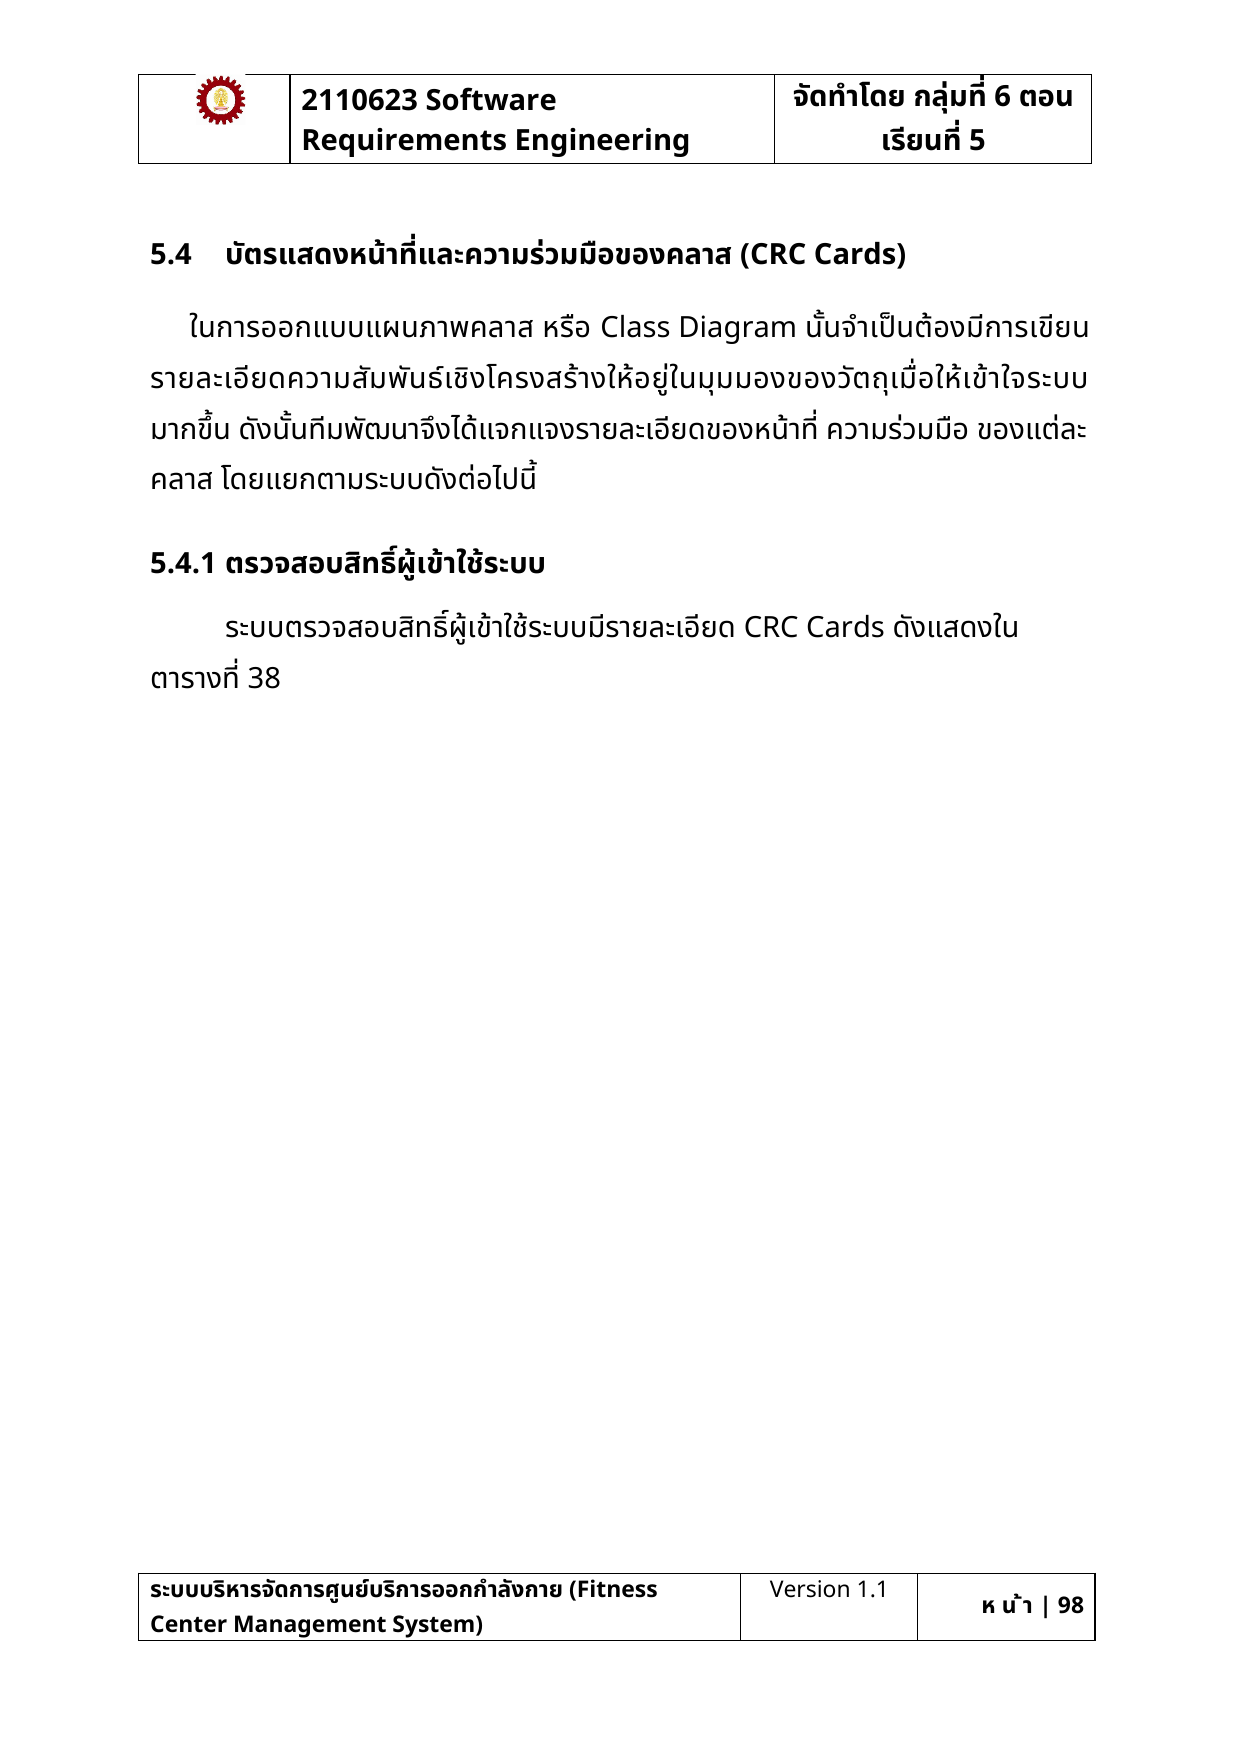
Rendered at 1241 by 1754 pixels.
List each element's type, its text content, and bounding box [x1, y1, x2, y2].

subtitle ตรวจสอบสิทธิ์ผู้เข้าใช้ระบบ [150, 543, 1090, 587]
text ในการออกแบบแผนภาพคลาส หรือ Class Diagram นั้นจำเป็นต้องมีการเขียนรายละเอียดความสัมพันธ์เชิงโครงสร้างให้อยู่ในมุมมองของวัตถุเมื่อให้เข้าใจระบบมากขึ้น ดังนั้นทีมพัฒนาจึงได้แจกแจงรายละเอียดของหน้าที่ ความร่วมมือ ของแต่ละคลาส โดยแยกตามระบบดังต่อไปนี้ [150, 307, 1090, 503]
picture [195, 74, 246, 125]
text ระบบตรวจสอบสิทธิ์ผู้เข้าใช้ระบบมีรายละเอียด CRC Cards ดังแสดงในตารางที่ 38 [150, 606, 1090, 701]
subtitle บัตรแสดงหน้าที่และความร่วมมือของคลาส (CRC Cards) [150, 233, 1090, 277]
